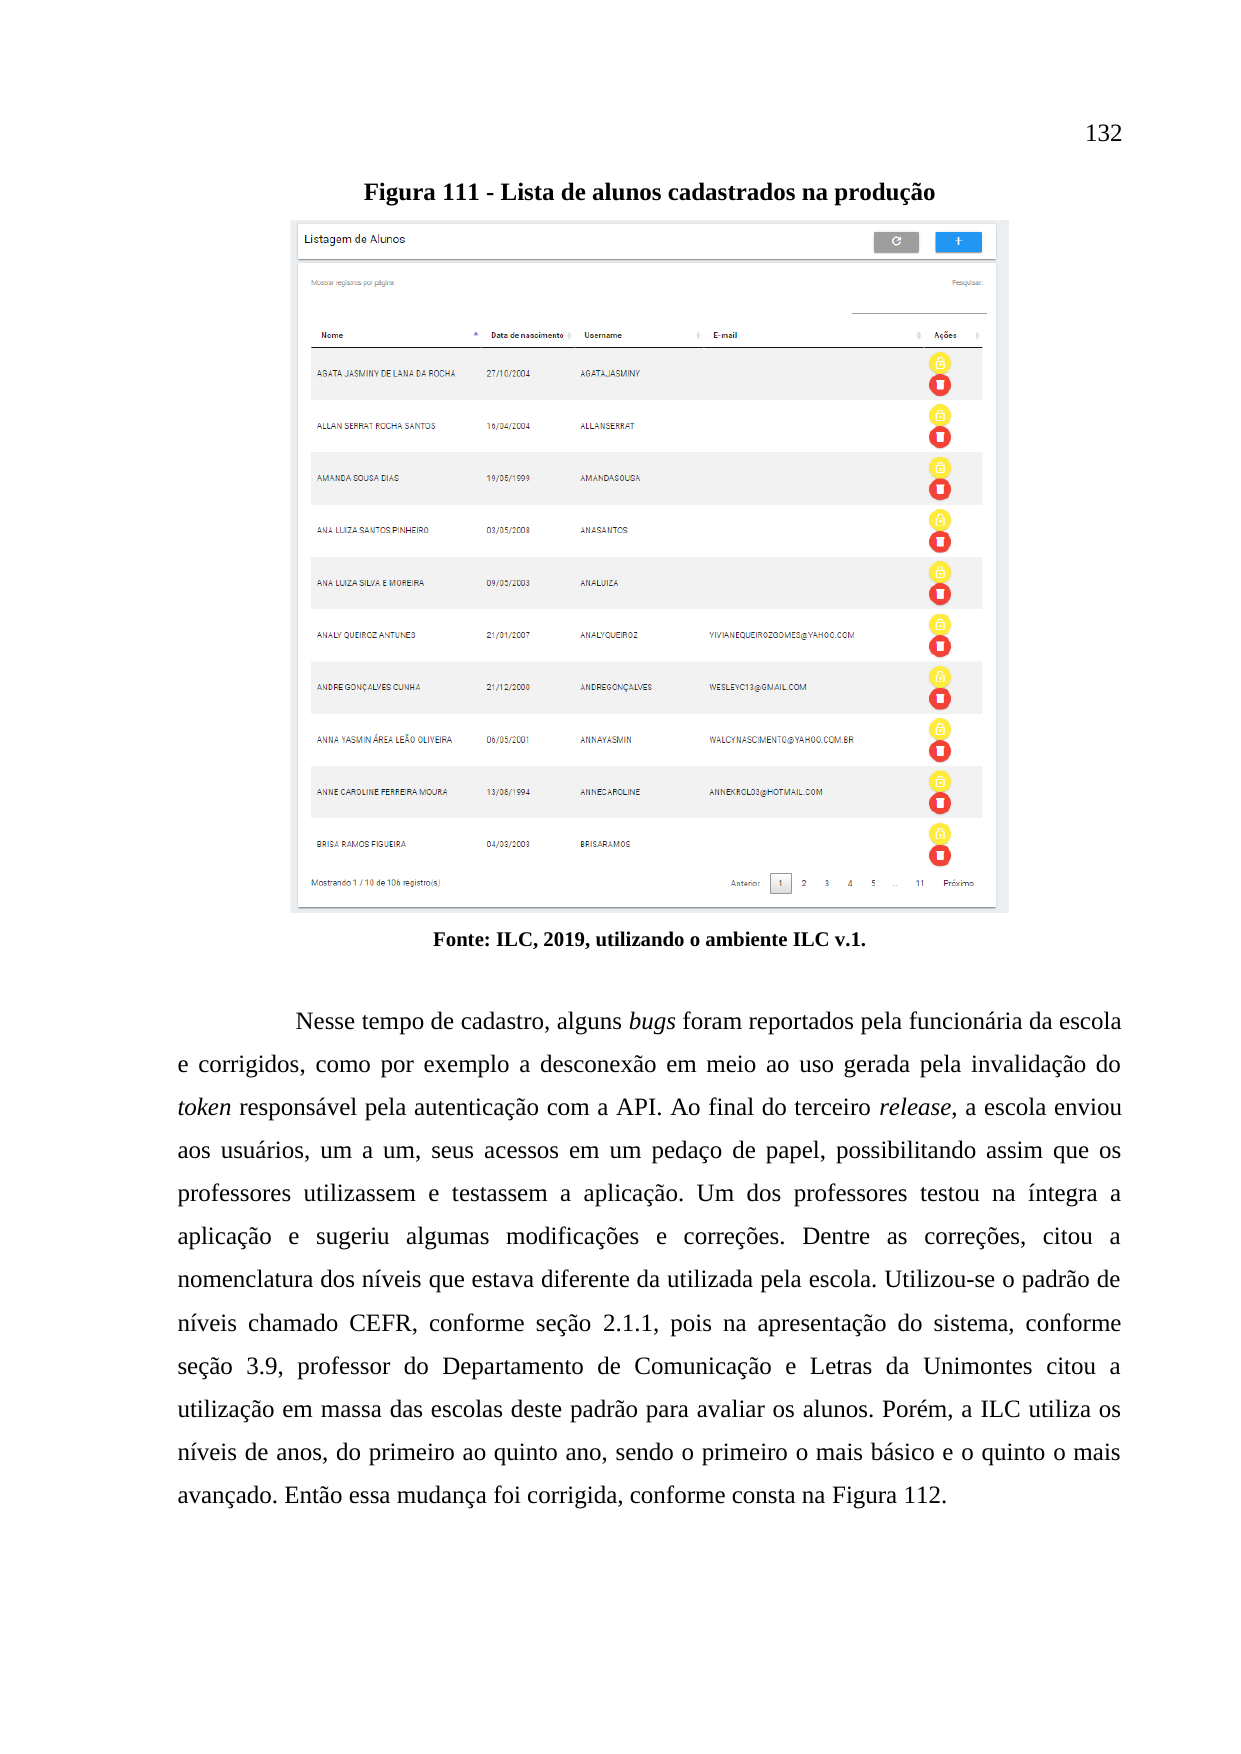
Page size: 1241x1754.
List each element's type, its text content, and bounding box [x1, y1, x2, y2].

text Nesse tempo de cadastro, alguns bugs foram reportados pela funcionária da escola e corrigidos, como por exemplo a desconexão em meio ao uso gerada pela invalidação do token responsável pela autenticação com a API. Ao final do terceiro release, a escola enviou aos usuários, um a um, seus acessos em um pedaço de papel, possibilitando assim que os professores utilizassem e testassem a aplicação. Um dos professores testou na íntegra a aplicação e sugeriu algumas modificações e correções. Dentre as correções, citou a nomenclatura dos níveis que estava diferente da utilizada pela escola. Utilizou-se o padrão de níveis chamado CEFR, conforme seção 2.1.1, pois na apresentação do sistema, conforme seção 3.9, professor do Departamento de Comunicação e Letras da Unimontes citou a utilização em massa das escolas deste padrão para avaliar os alunos. Porém, a ILC utiliza os níveis de anos, do primeiro ao quinto ano, sendo o primeiro o mais básico e o quinto o mais avançado. Então essa mudança foi corrigida, conforme consta na Figura 112. [177, 1006, 1122, 1509]
picture [290, 220, 1009, 913]
text Fonte: ILC, 2019, utilizando o ambiente ILC v.1. [177, 927, 1122, 951]
